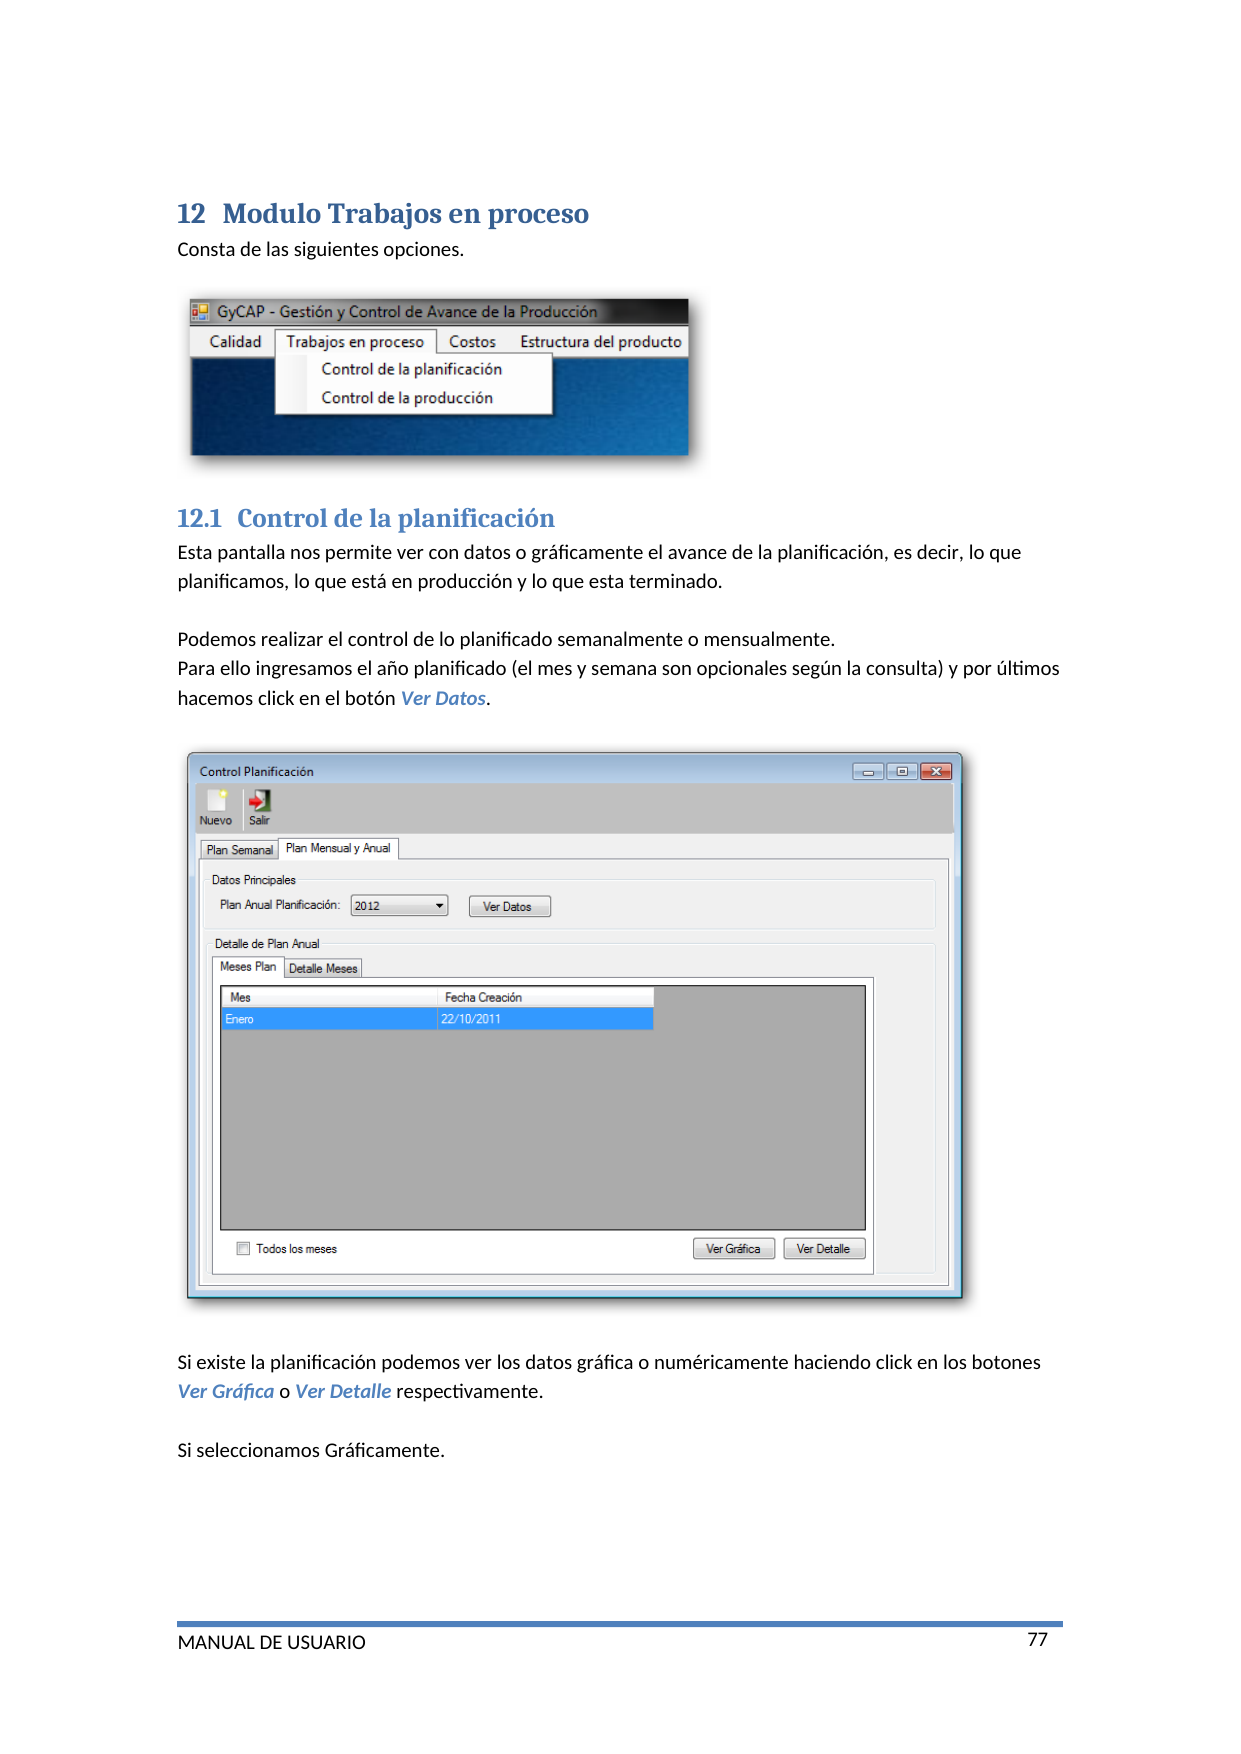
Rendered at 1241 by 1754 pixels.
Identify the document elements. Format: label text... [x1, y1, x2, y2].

subtitle Control de la planificación [177, 503, 1063, 534]
text Si seleccionamos Gráficamente. [177, 1437, 1063, 1462]
text Esta pantalla nos permite ver con datos o gráficamente el avance de la planificación, es decir, lo que planificamos, lo que está en producción y lo que esta terminado. [177, 539, 1063, 593]
subtitle Modulo Trabajos en proceso [177, 198, 1063, 231]
picture [177, 286, 712, 479]
text Si existe la planificación podemos ver los datos gráfica o numéricamente haciendo click en los botones Ver Gráfica o Ver Detalle respectivamente. [177, 1349, 1063, 1404]
picture [177, 743, 981, 1317]
text Para ello ingresamos el año planificado (el mes y semana son opcionales según la consulta) y por últimos hacemos click en el botón Ver Datos. [177, 656, 1063, 710]
text Podemos realizar el control de lo planificado semanalmente o mensualmente. [177, 626, 1063, 652]
text Consta de las siguientes opciones. [177, 236, 1063, 262]
